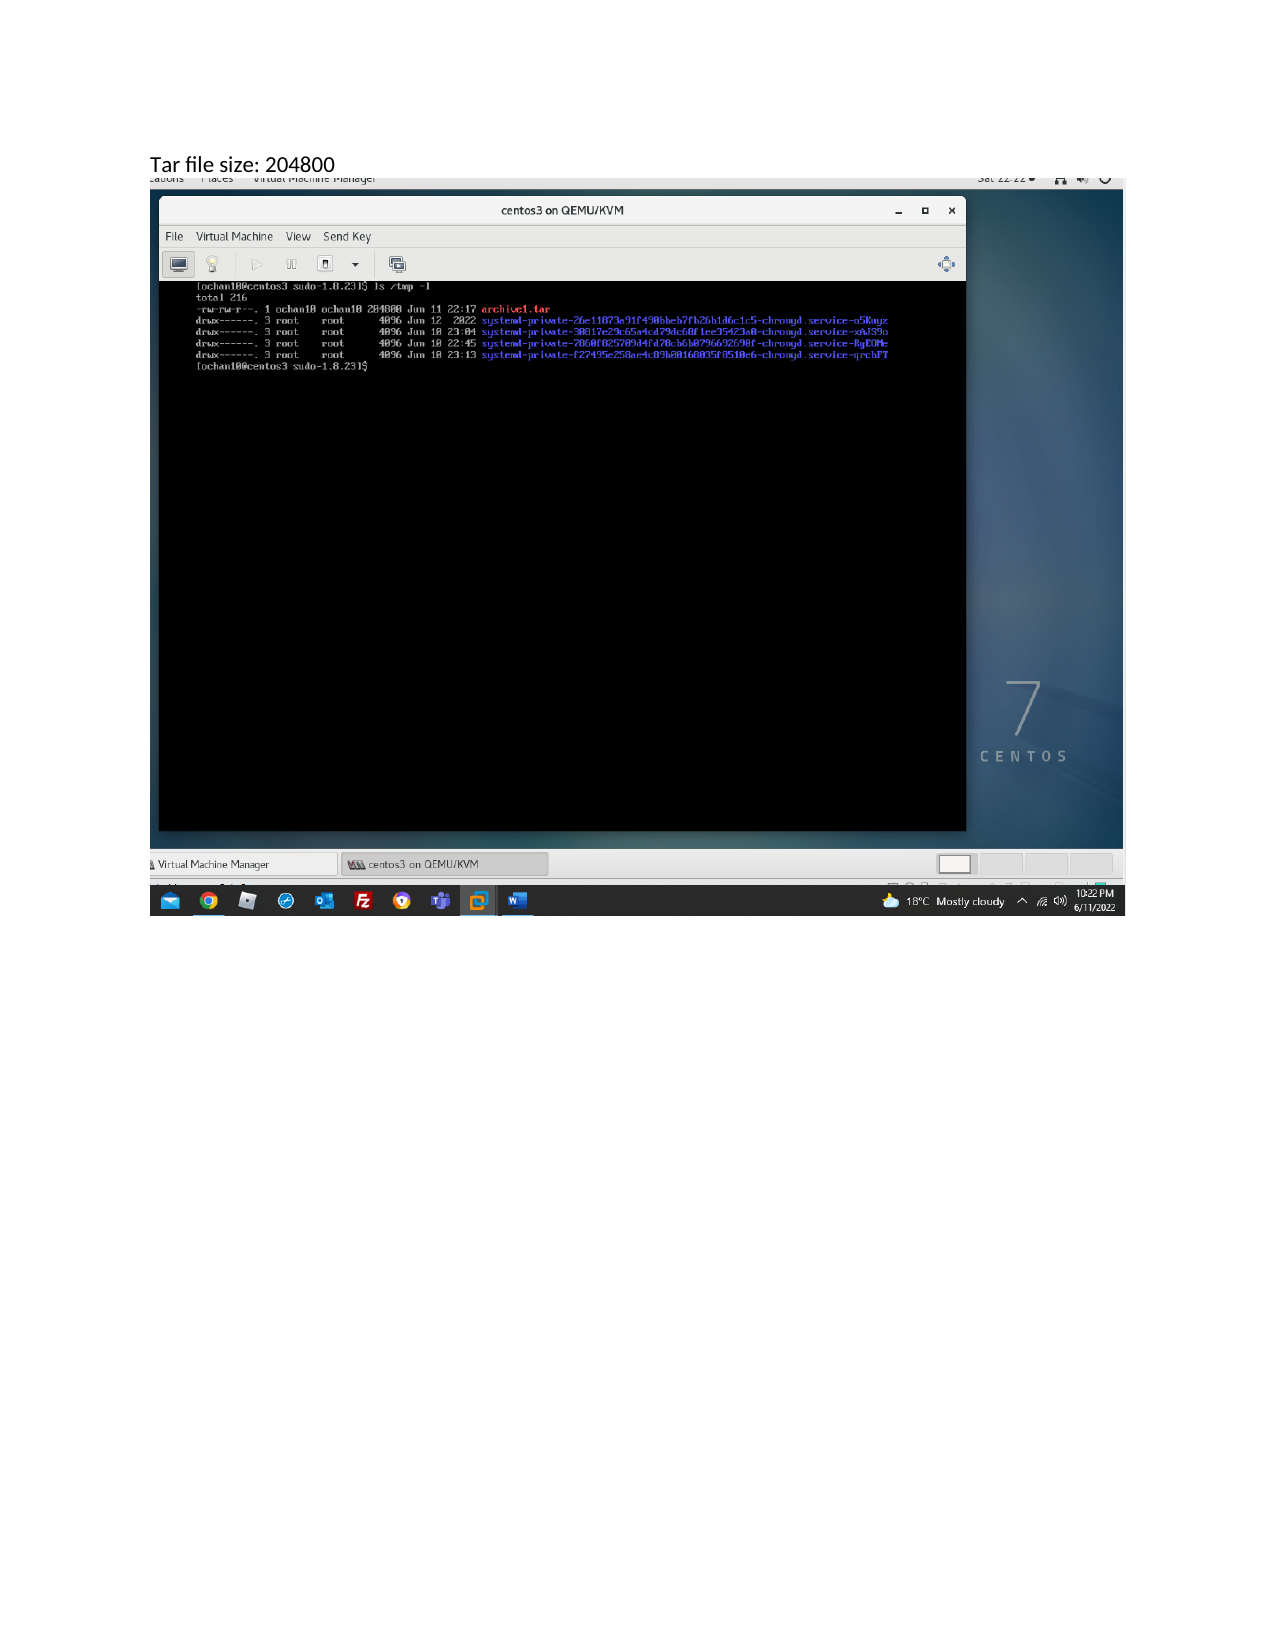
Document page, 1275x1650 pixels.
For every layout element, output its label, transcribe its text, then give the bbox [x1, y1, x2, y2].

text Tar file size: 204800 [150, 150, 1125, 178]
picture [150, 178, 1125, 916]
